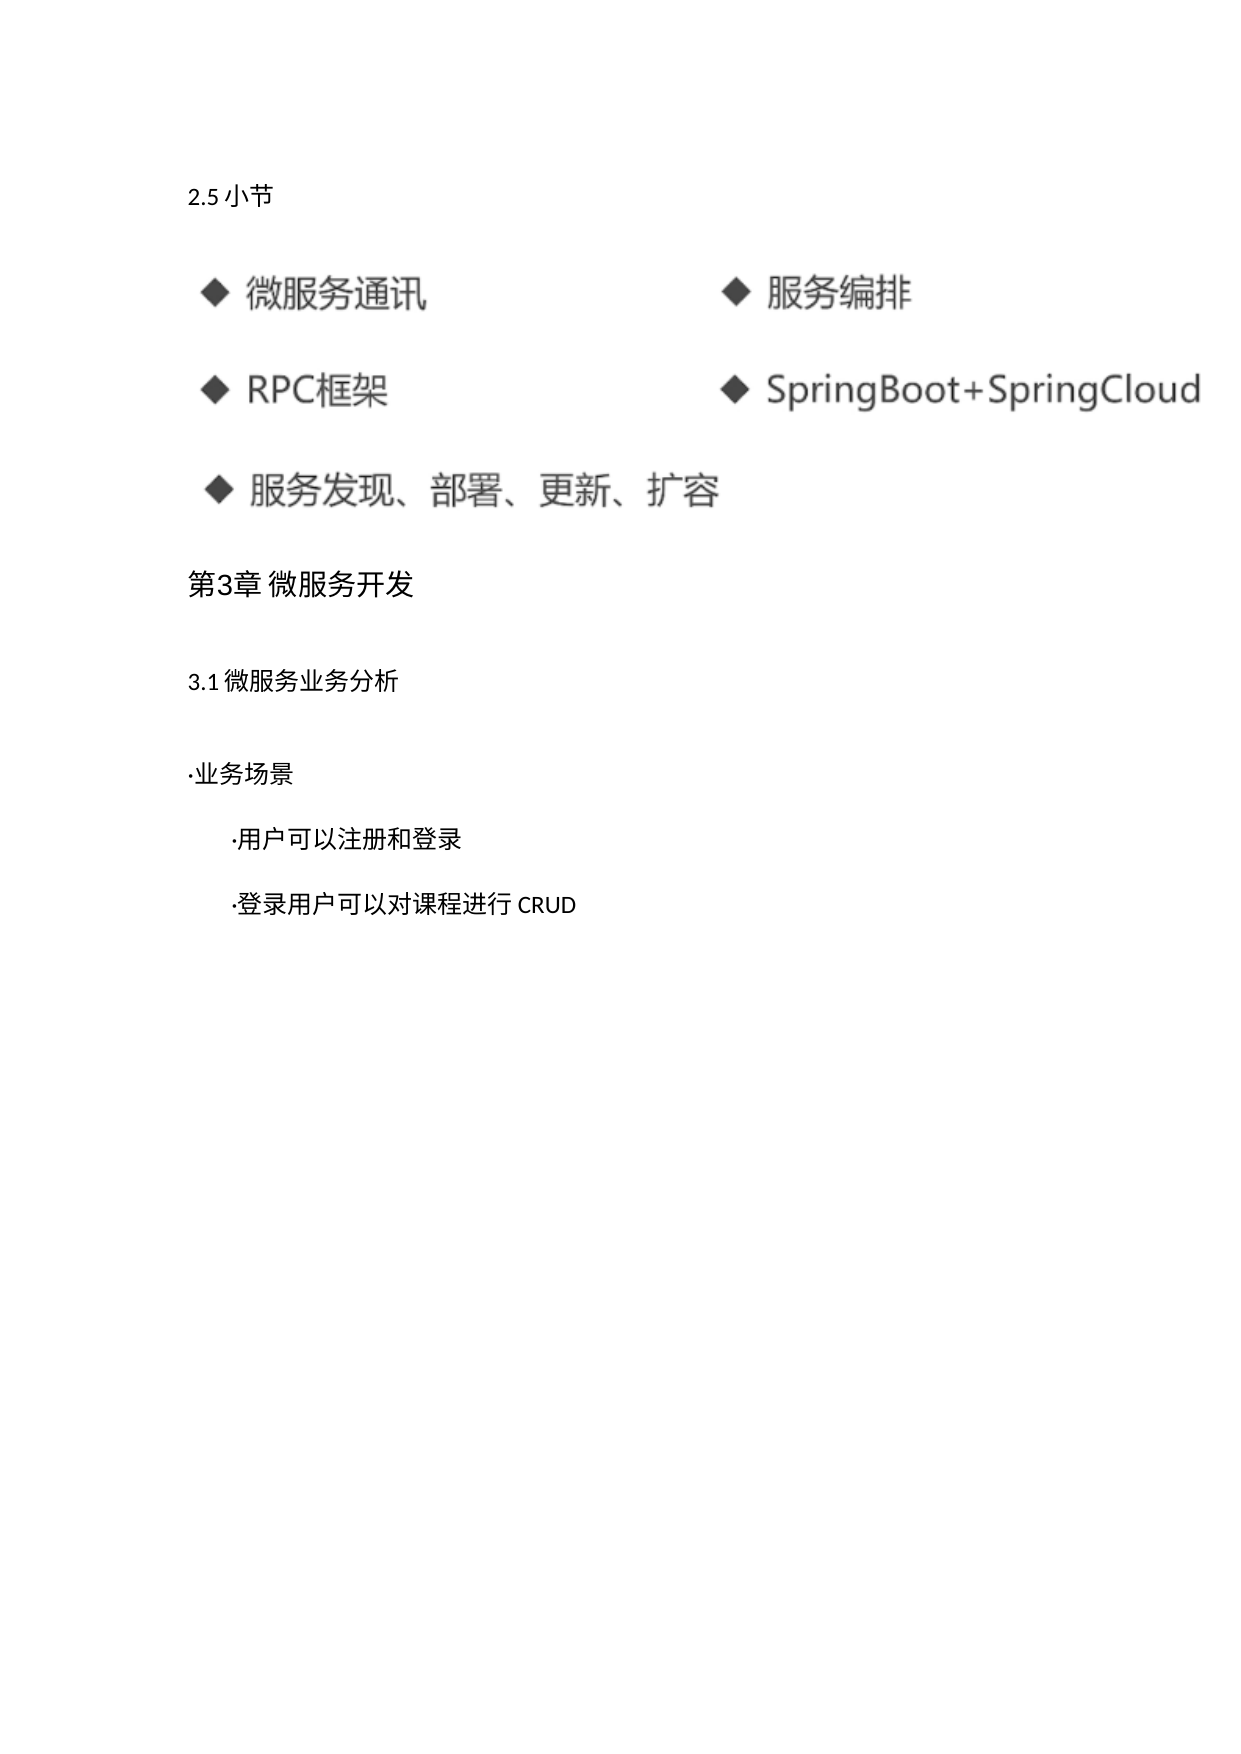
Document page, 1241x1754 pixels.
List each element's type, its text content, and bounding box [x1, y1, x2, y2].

text ·用户可以注册和登录 [187, 805, 1053, 870]
subtitle 微服务开发 [187, 550, 1053, 615]
subtitle 3.1微服务业务分析 [187, 647, 1053, 712]
text ·登录用户可以对课程进行CRUD [187, 870, 1053, 935]
subtitle 2.5小节 [187, 162, 1053, 227]
picture [187, 255, 1221, 534]
text ·业务场景 [187, 740, 1053, 805]
